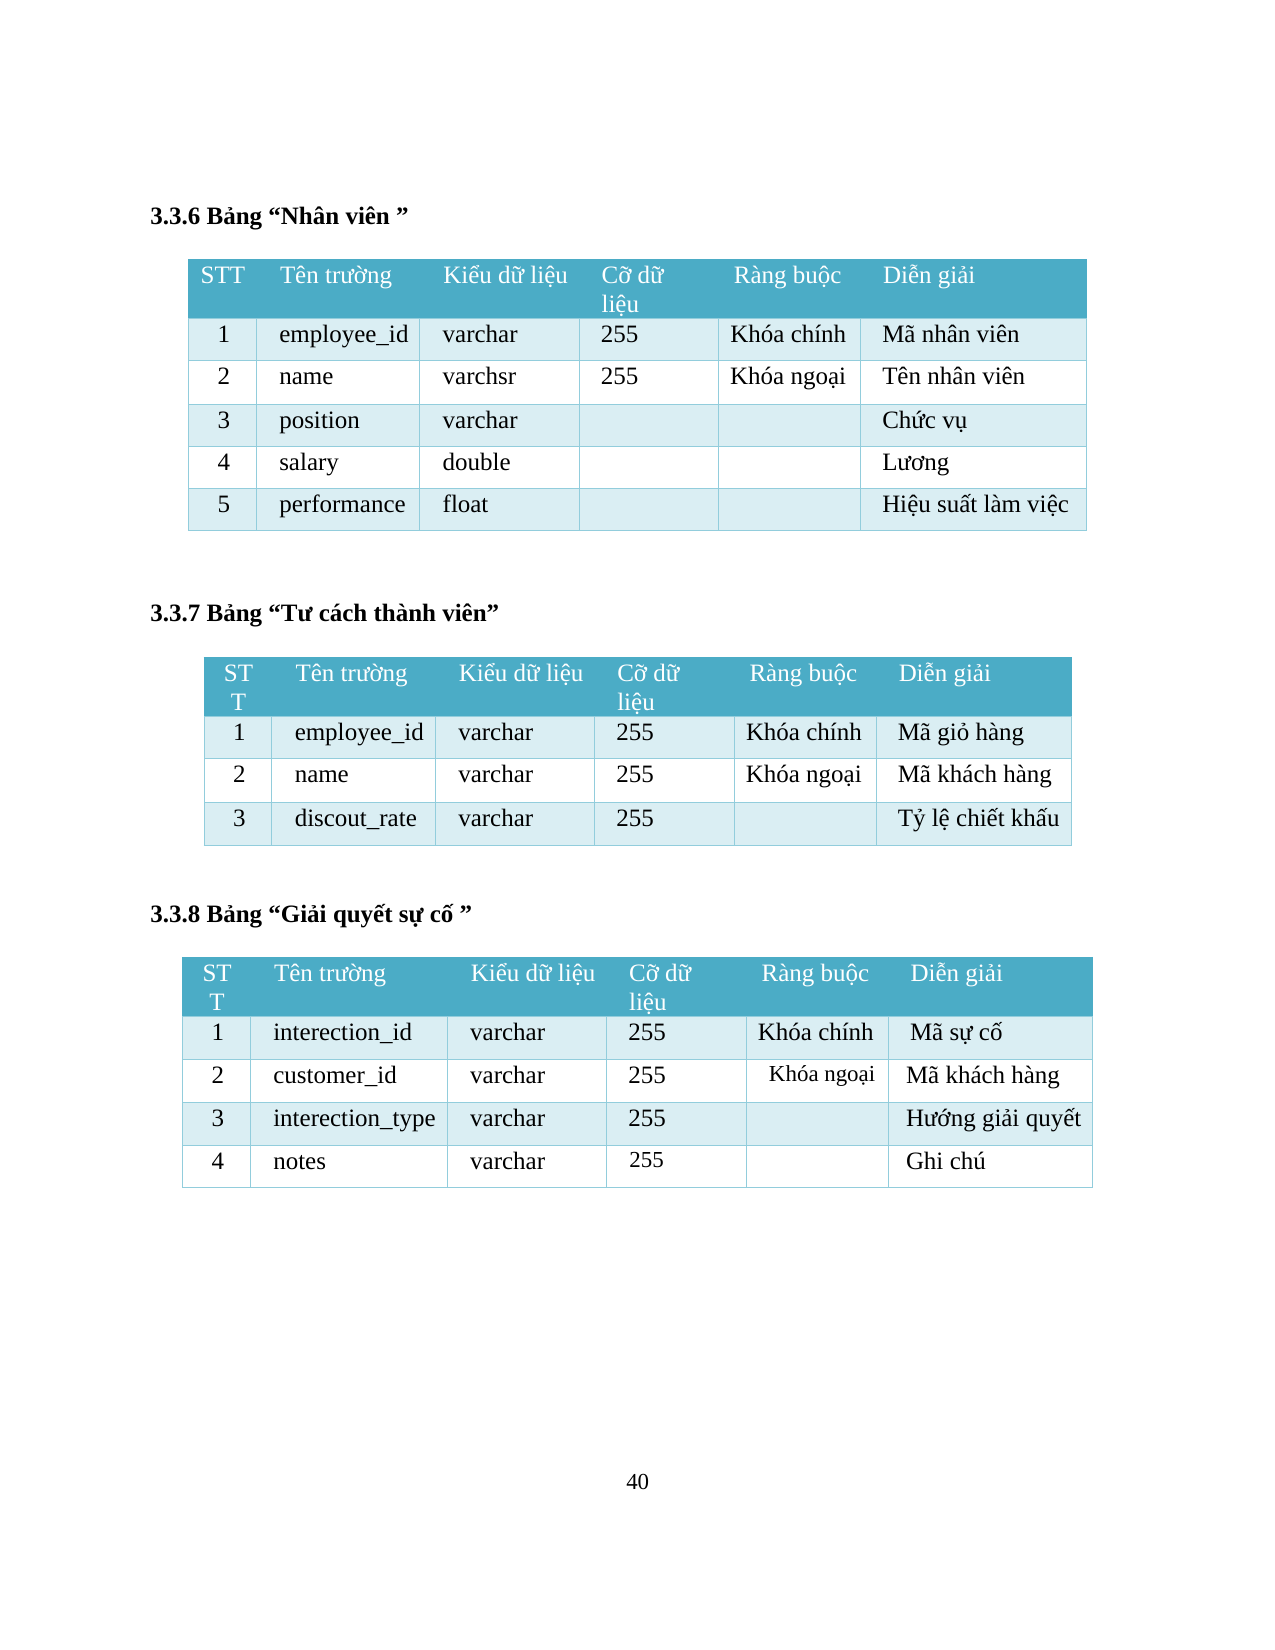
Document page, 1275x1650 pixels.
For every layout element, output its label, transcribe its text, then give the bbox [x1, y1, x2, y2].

table_cell discout_rate [272, 803, 435, 845]
table_header Tên trường [257, 260, 419, 318]
table_cell 255 [607, 1060, 746, 1102]
table_cell Khóa ngoại [735, 759, 876, 802]
table_header Kiểu dữ liệu [448, 958, 606, 1016]
table_header Ràng buộc [747, 958, 888, 1016]
table_header STT [205, 658, 271, 716]
subtitle Bảng “Tư cách thành viên” [150, 598, 1137, 627]
table_cell varchar [448, 1017, 606, 1059]
table_cell Mã giỏ hàng [877, 717, 1071, 758]
table_header STT [189, 260, 256, 318]
table_cell 255 [607, 1146, 746, 1187]
table_cell [580, 489, 718, 530]
table_cell 5 [189, 489, 256, 530]
table_cell name [272, 759, 435, 802]
table_cell interection_id [251, 1017, 447, 1059]
table_cell customer_id [251, 1060, 447, 1102]
table_cell 2 [183, 1060, 250, 1102]
table_cell 255 [580, 319, 718, 360]
table_header Cỡ dữ liệu [595, 658, 734, 716]
table_cell notes [251, 1146, 447, 1187]
table_cell [735, 803, 876, 845]
table_header Diễn giải [889, 958, 1092, 1016]
table_cell varchar [436, 803, 594, 845]
table_header Cỡ dữ liệu [607, 958, 746, 1016]
table_cell employee_id [272, 717, 435, 758]
table_header Ràng buộc [719, 260, 860, 318]
table_cell 1 [205, 717, 271, 758]
subtitle Bảng “Nhân viên ” [150, 201, 1137, 230]
table_header Diễn giải [861, 260, 1086, 318]
table_header Tên trường [272, 658, 435, 716]
table_cell Lương [861, 447, 1086, 488]
table_cell varchar [420, 405, 579, 446]
table_cell Khóa chính [747, 1017, 888, 1059]
table_cell [719, 405, 860, 446]
table_cell [580, 447, 718, 488]
table_cell 4 [183, 1146, 250, 1187]
table_header STT [183, 958, 250, 1016]
table_cell 3 [205, 803, 271, 845]
table_cell [719, 489, 860, 530]
table_cell Hiệu suất làm việc [861, 489, 1086, 530]
table_cell [580, 405, 718, 446]
table_cell performance [257, 489, 419, 530]
table_cell 255 [595, 717, 734, 758]
table_cell 2 [189, 361, 256, 404]
table_cell employee_id [257, 319, 419, 360]
table_cell Tỷ lệ chiết khấu [877, 803, 1071, 845]
table_cell [719, 447, 860, 488]
table_cell double [420, 447, 579, 488]
table_cell Khóa chính [735, 717, 876, 758]
table_cell position [257, 405, 419, 446]
table_cell varchar [448, 1146, 606, 1187]
subtitle Bảng “Giải quyết sự cố ” [150, 899, 1137, 928]
table_cell Mã khách hàng [889, 1060, 1092, 1102]
table_cell Khóa ngoại [719, 361, 860, 404]
table_cell salary [257, 447, 419, 488]
table_header Cỡ dữ liệu [580, 260, 718, 318]
table_cell float [420, 489, 579, 530]
table_cell varchar [448, 1103, 606, 1145]
table_cell 1 [183, 1017, 250, 1059]
table_cell Chức vụ [861, 405, 1086, 446]
table_cell interection_type [251, 1103, 447, 1145]
table_cell varchar [436, 759, 594, 802]
table_cell [747, 1103, 888, 1145]
table_header Kiểu dữ liệu [436, 658, 594, 716]
table_cell 255 [607, 1103, 746, 1145]
table_header Ràng buộc [735, 658, 876, 716]
table_cell name [257, 361, 419, 404]
table_cell 2 [205, 759, 271, 802]
table_cell Mã sự cố [889, 1017, 1092, 1059]
table_cell varchar [436, 717, 594, 758]
table_cell Tên nhân viên [861, 361, 1086, 404]
table_cell 1 [189, 319, 256, 360]
table_cell 255 [607, 1017, 746, 1059]
table_cell Khóa ngoại [747, 1060, 888, 1102]
table_cell [747, 1146, 888, 1187]
table_cell Hướng giải quyết [889, 1103, 1092, 1145]
table_cell varchsr [420, 361, 579, 404]
table_cell Mã khách hàng [877, 759, 1071, 802]
table_cell Khóa chính [719, 319, 860, 360]
table_cell varchar [448, 1060, 606, 1102]
table_cell 255 [580, 361, 718, 404]
table_cell 255 [595, 803, 734, 845]
table_cell 255 [595, 759, 734, 802]
table_header Tên trường [251, 958, 447, 1016]
table_header Diễn giải [877, 658, 1071, 716]
table_cell varchar [420, 319, 579, 360]
table_header Kiểu dữ liệu [420, 260, 579, 318]
table_cell Mã nhân viên [861, 319, 1086, 360]
table_cell 3 [189, 405, 256, 446]
table_cell Ghi chú [889, 1146, 1092, 1187]
table_cell 4 [189, 447, 256, 488]
table_cell 3 [183, 1103, 250, 1145]
